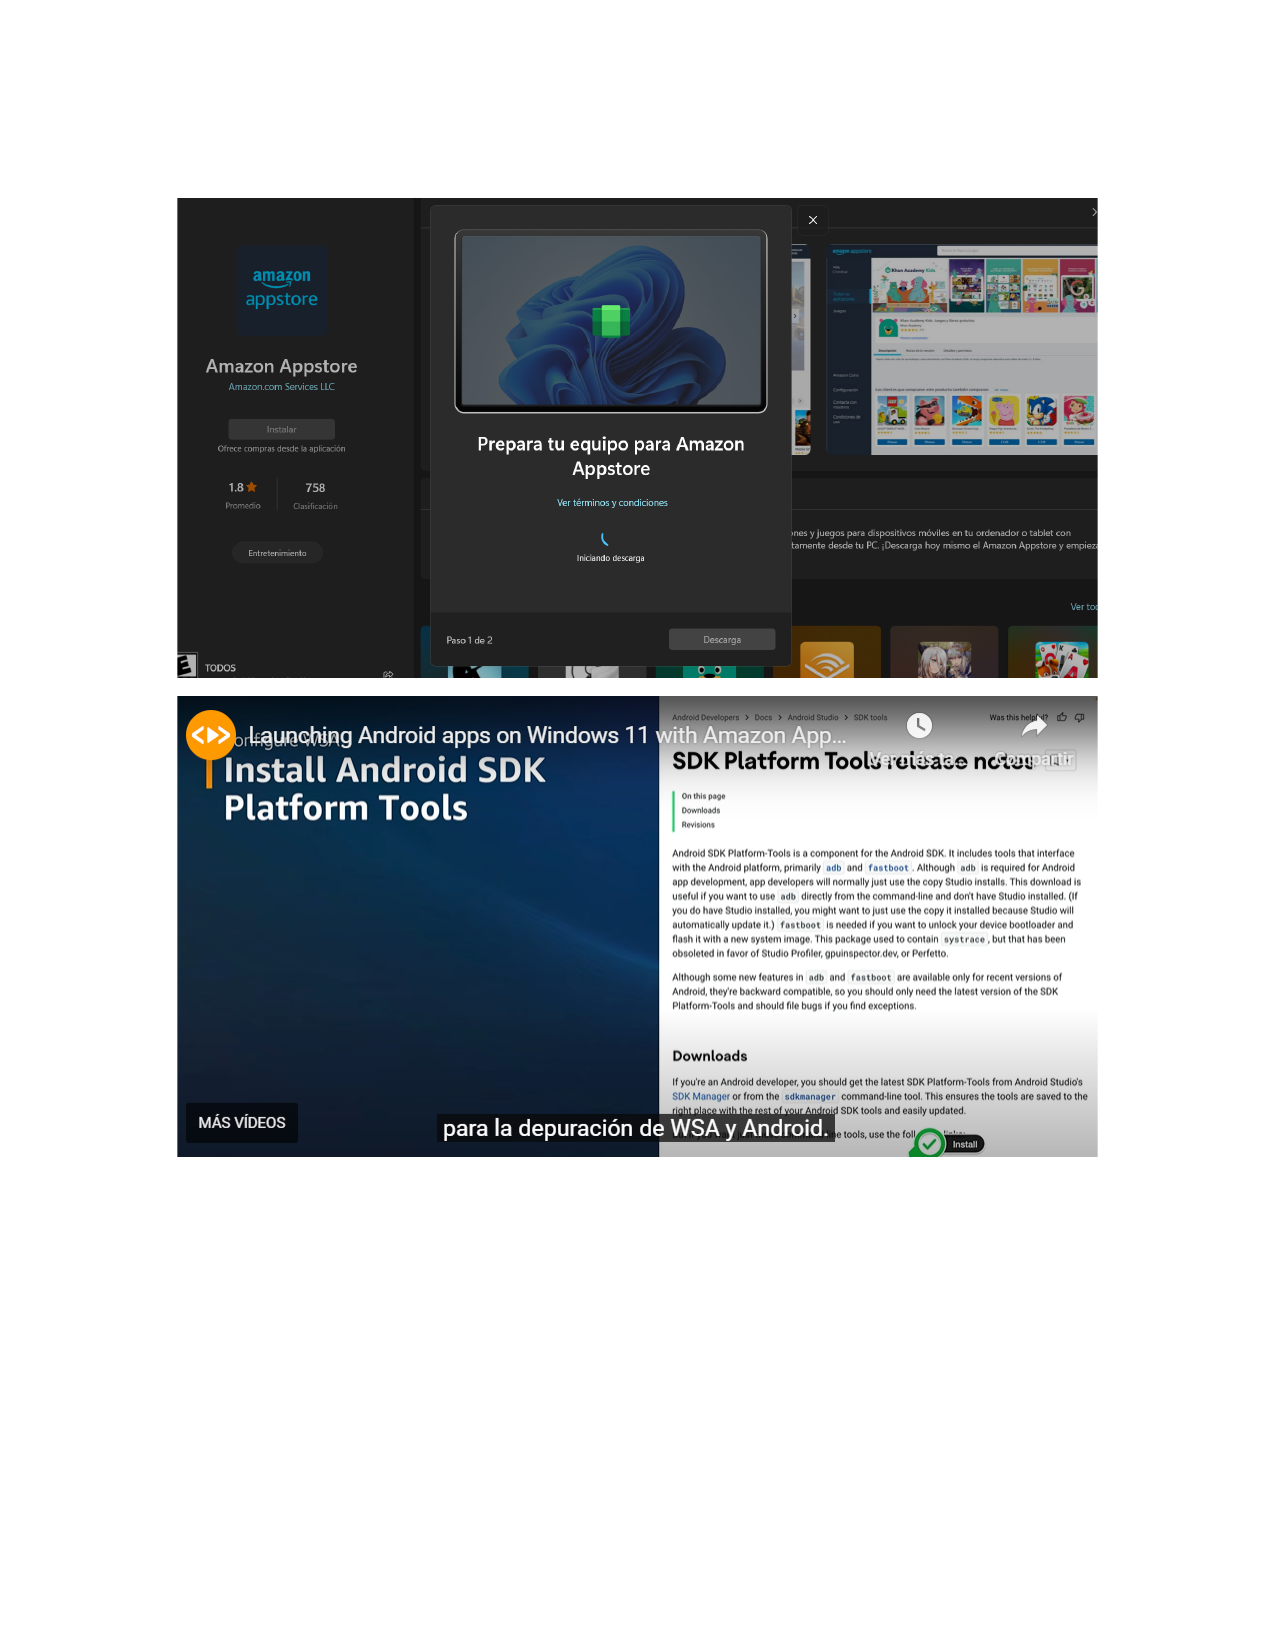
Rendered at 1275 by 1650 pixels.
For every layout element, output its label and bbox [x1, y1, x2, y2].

picture [177, 198, 1098, 678]
picture [177, 696, 1098, 1157]
